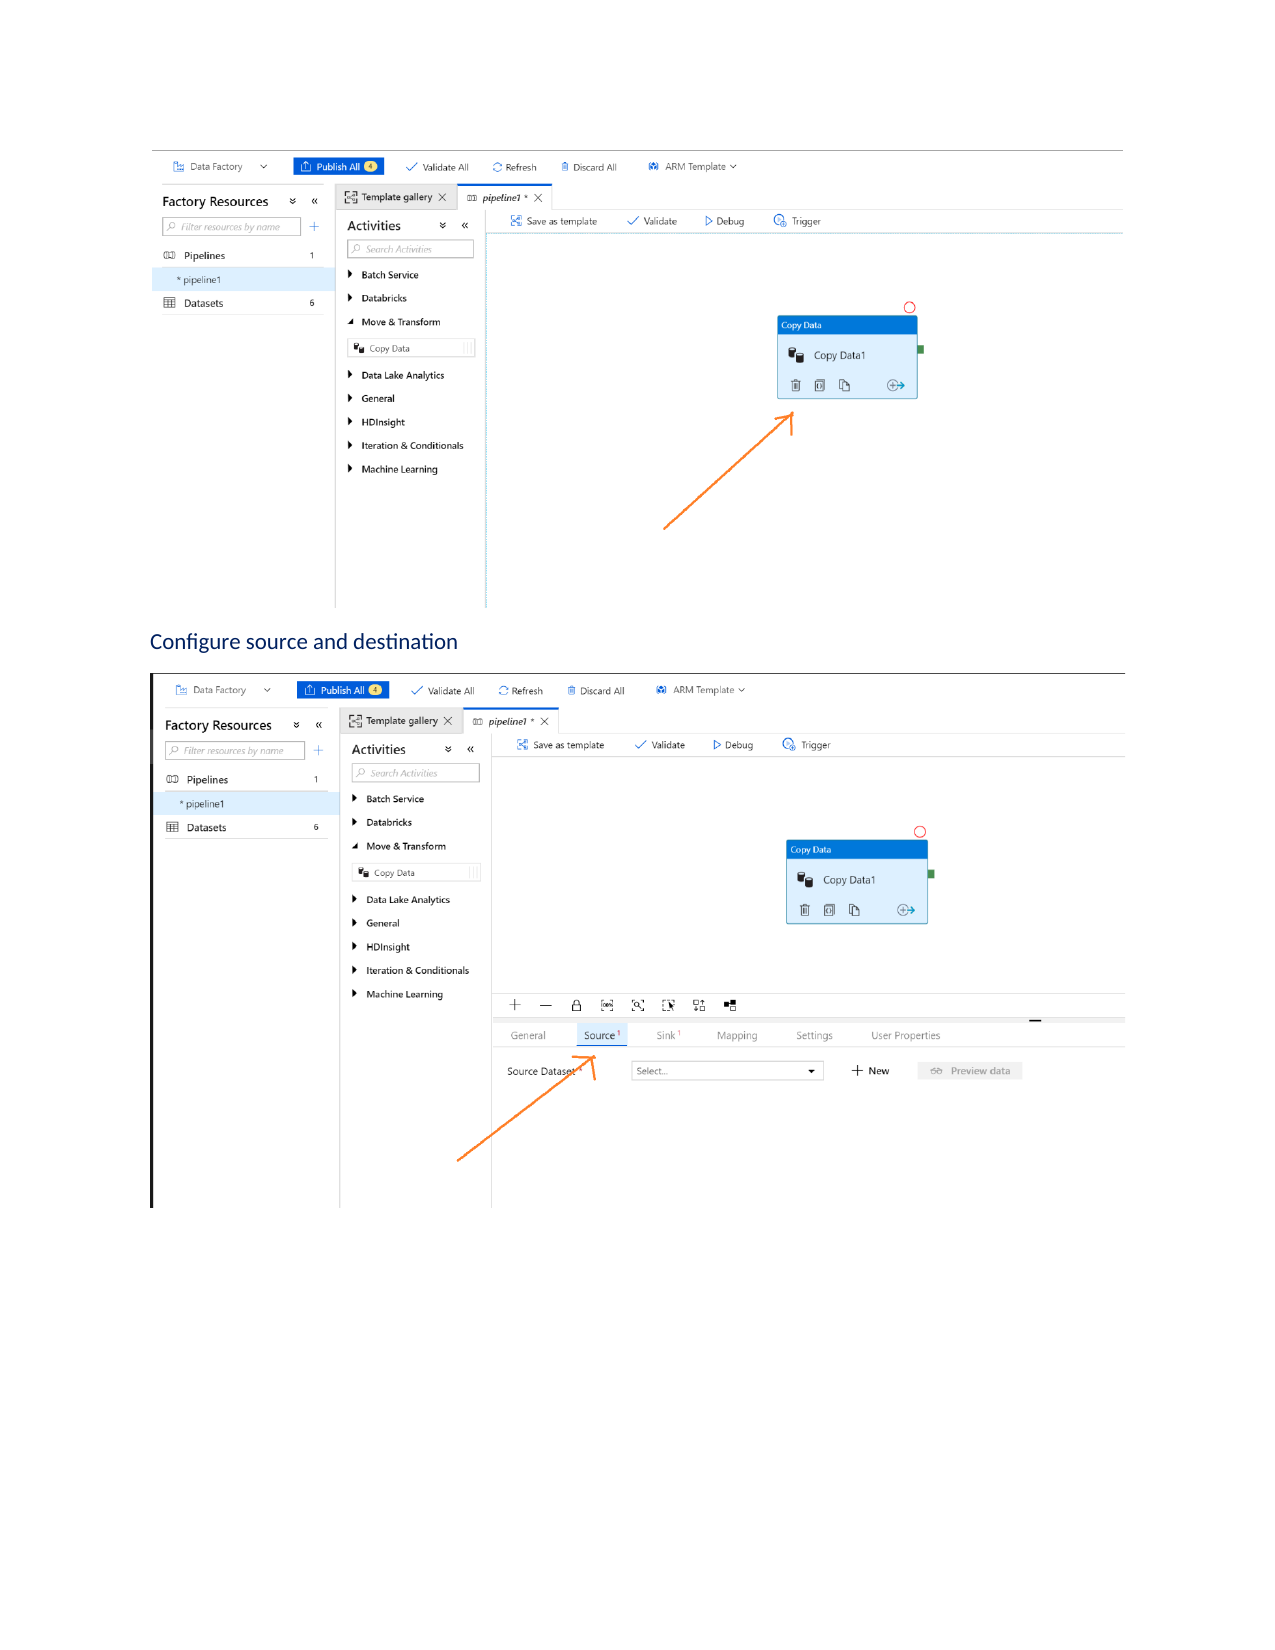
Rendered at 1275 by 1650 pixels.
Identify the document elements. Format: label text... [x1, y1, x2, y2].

picture [150, 673, 1125, 1208]
picture [152, 150, 1123, 608]
text Configure source and destination [150, 627, 1125, 655]
